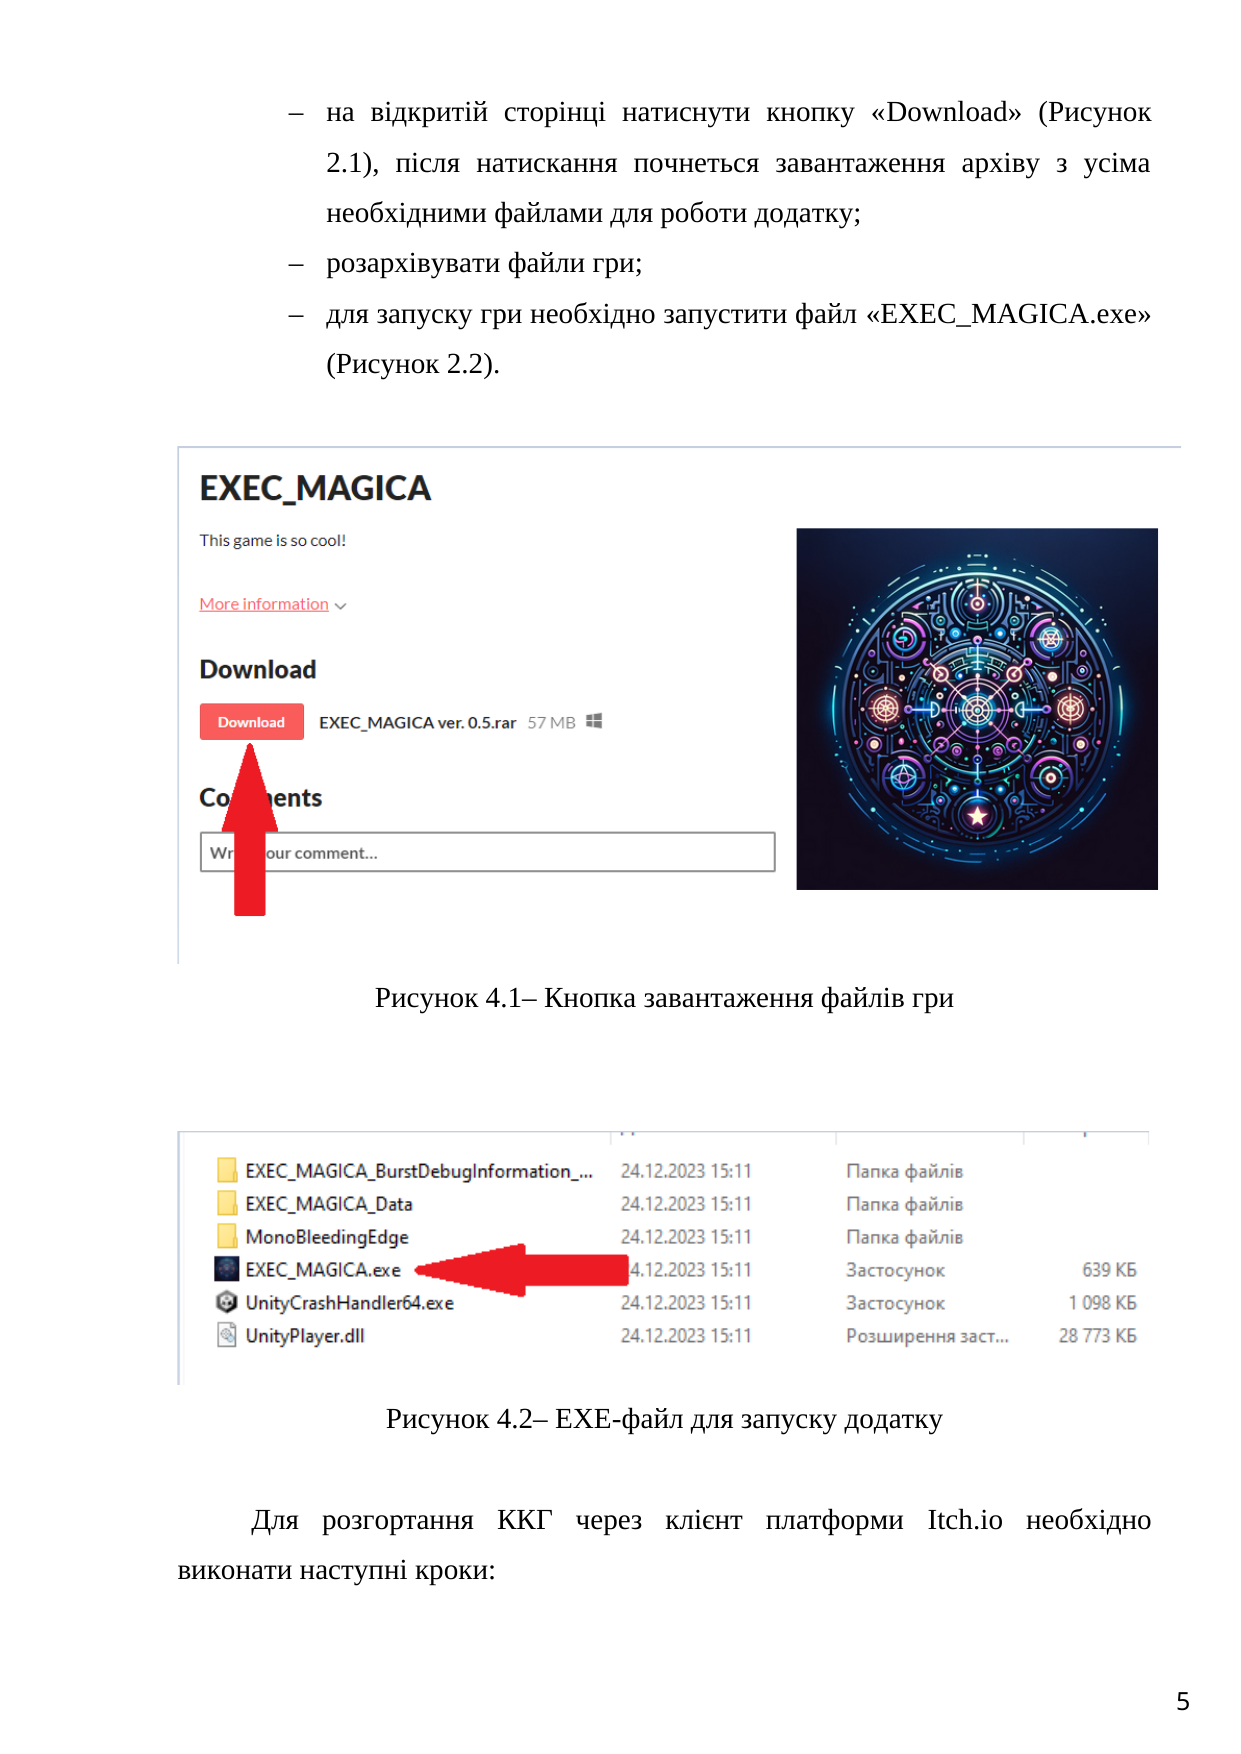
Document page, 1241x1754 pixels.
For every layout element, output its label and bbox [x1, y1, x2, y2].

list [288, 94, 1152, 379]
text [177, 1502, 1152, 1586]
picture [177, 446, 1182, 964]
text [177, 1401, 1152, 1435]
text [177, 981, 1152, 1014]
picture [177, 1131, 1150, 1385]
